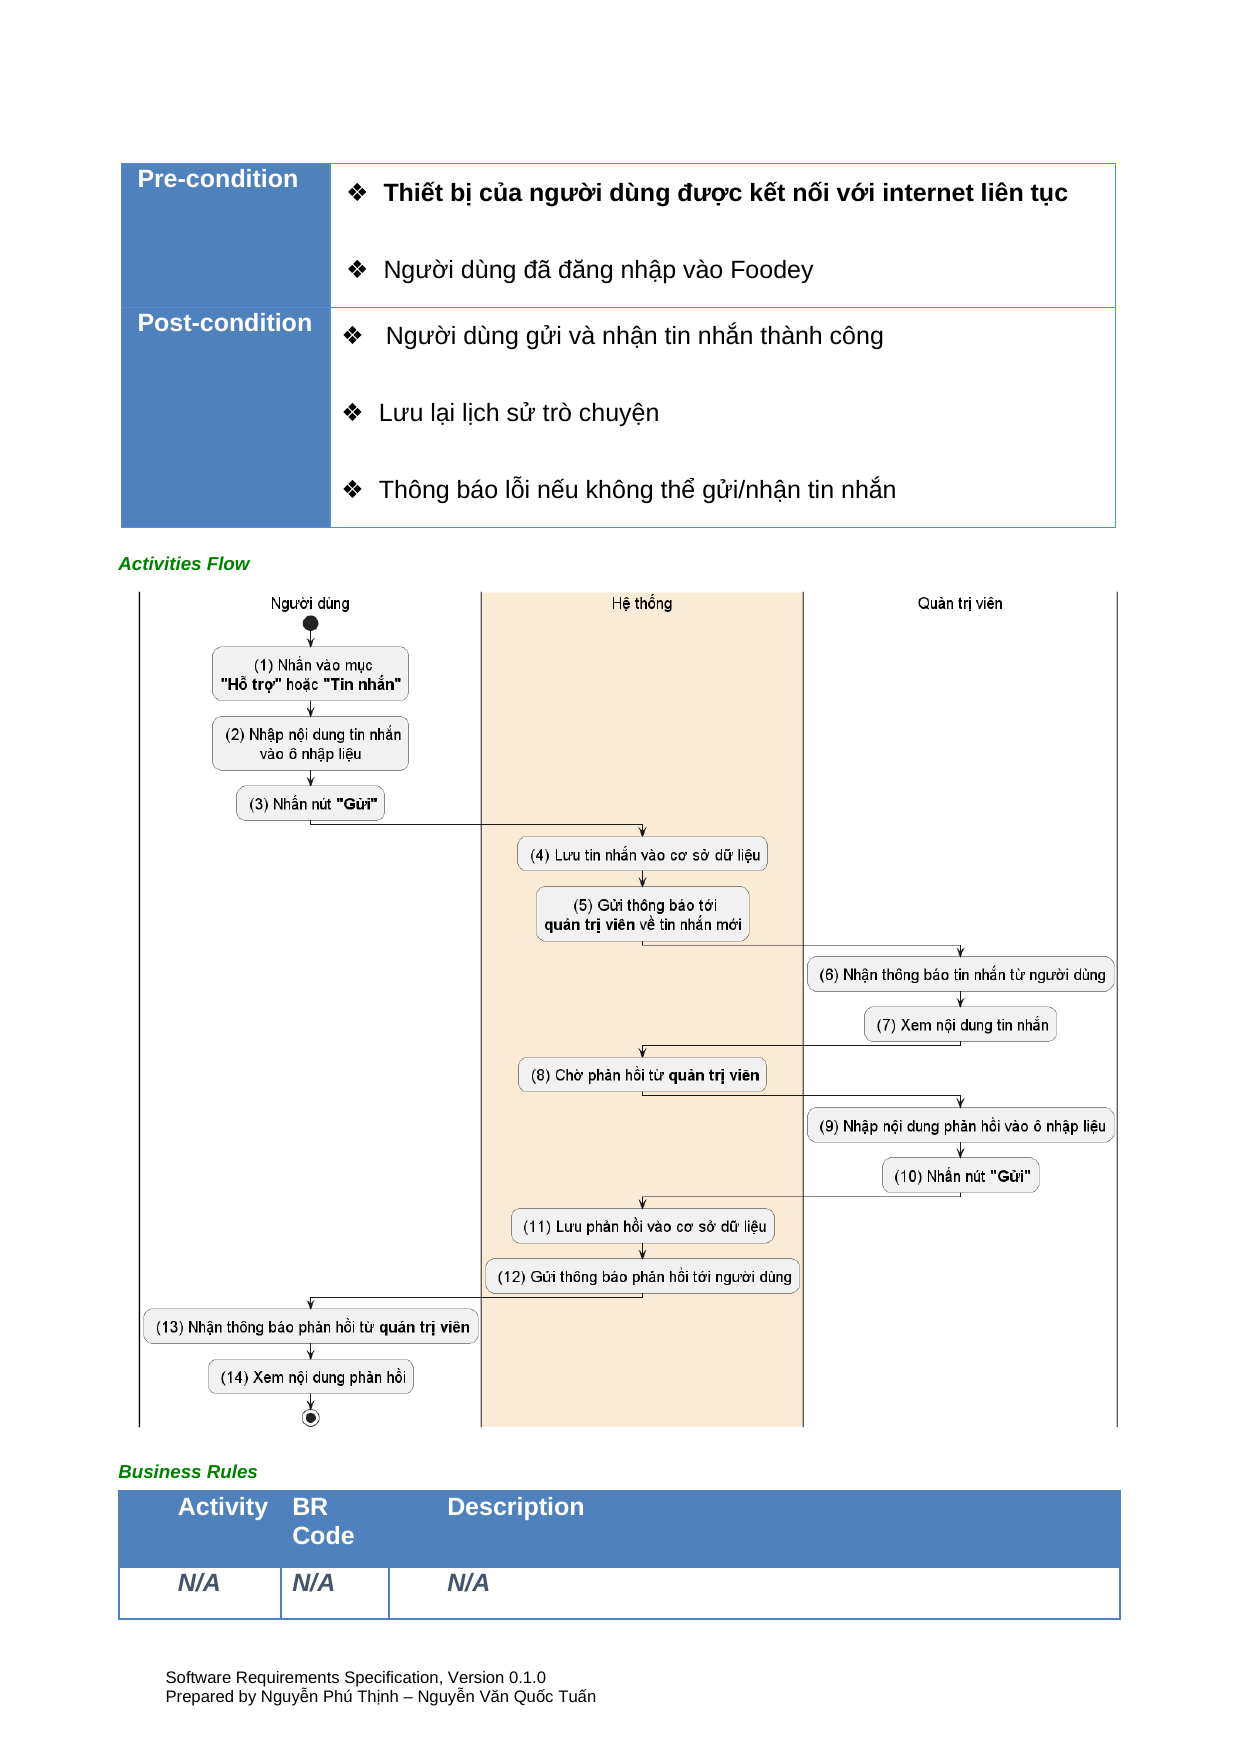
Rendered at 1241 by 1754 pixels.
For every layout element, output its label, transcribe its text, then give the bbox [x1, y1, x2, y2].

subtitle Activities Flow [118, 553, 1122, 574]
table_cell Người dùng gửi và nhận tin nhắn thành công Lưu lại lịch sử trò chuyện Thông báo lỗi nếu không thể gửi/nhận tin nhắn [331, 308, 1115, 527]
table_cell N/A [282, 1568, 388, 1618]
picture [127, 582, 1131, 1434]
table_cell Pre-condition [122, 164, 329, 307]
subtitle Business Rules [118, 1460, 1122, 1482]
table_header Activity [120, 1492, 280, 1566]
table_cell N/A [120, 1568, 280, 1618]
table_header BR Code [282, 1492, 388, 1566]
table_cell Post-condition [122, 308, 329, 527]
table_header Description [390, 1492, 1119, 1566]
table_cell N/A [390, 1568, 1119, 1618]
table_cell Thiết bị của người dùng được kết nối với internet liên tục Người dùng đã đăng nhập vào Foodey [331, 164, 1115, 307]
